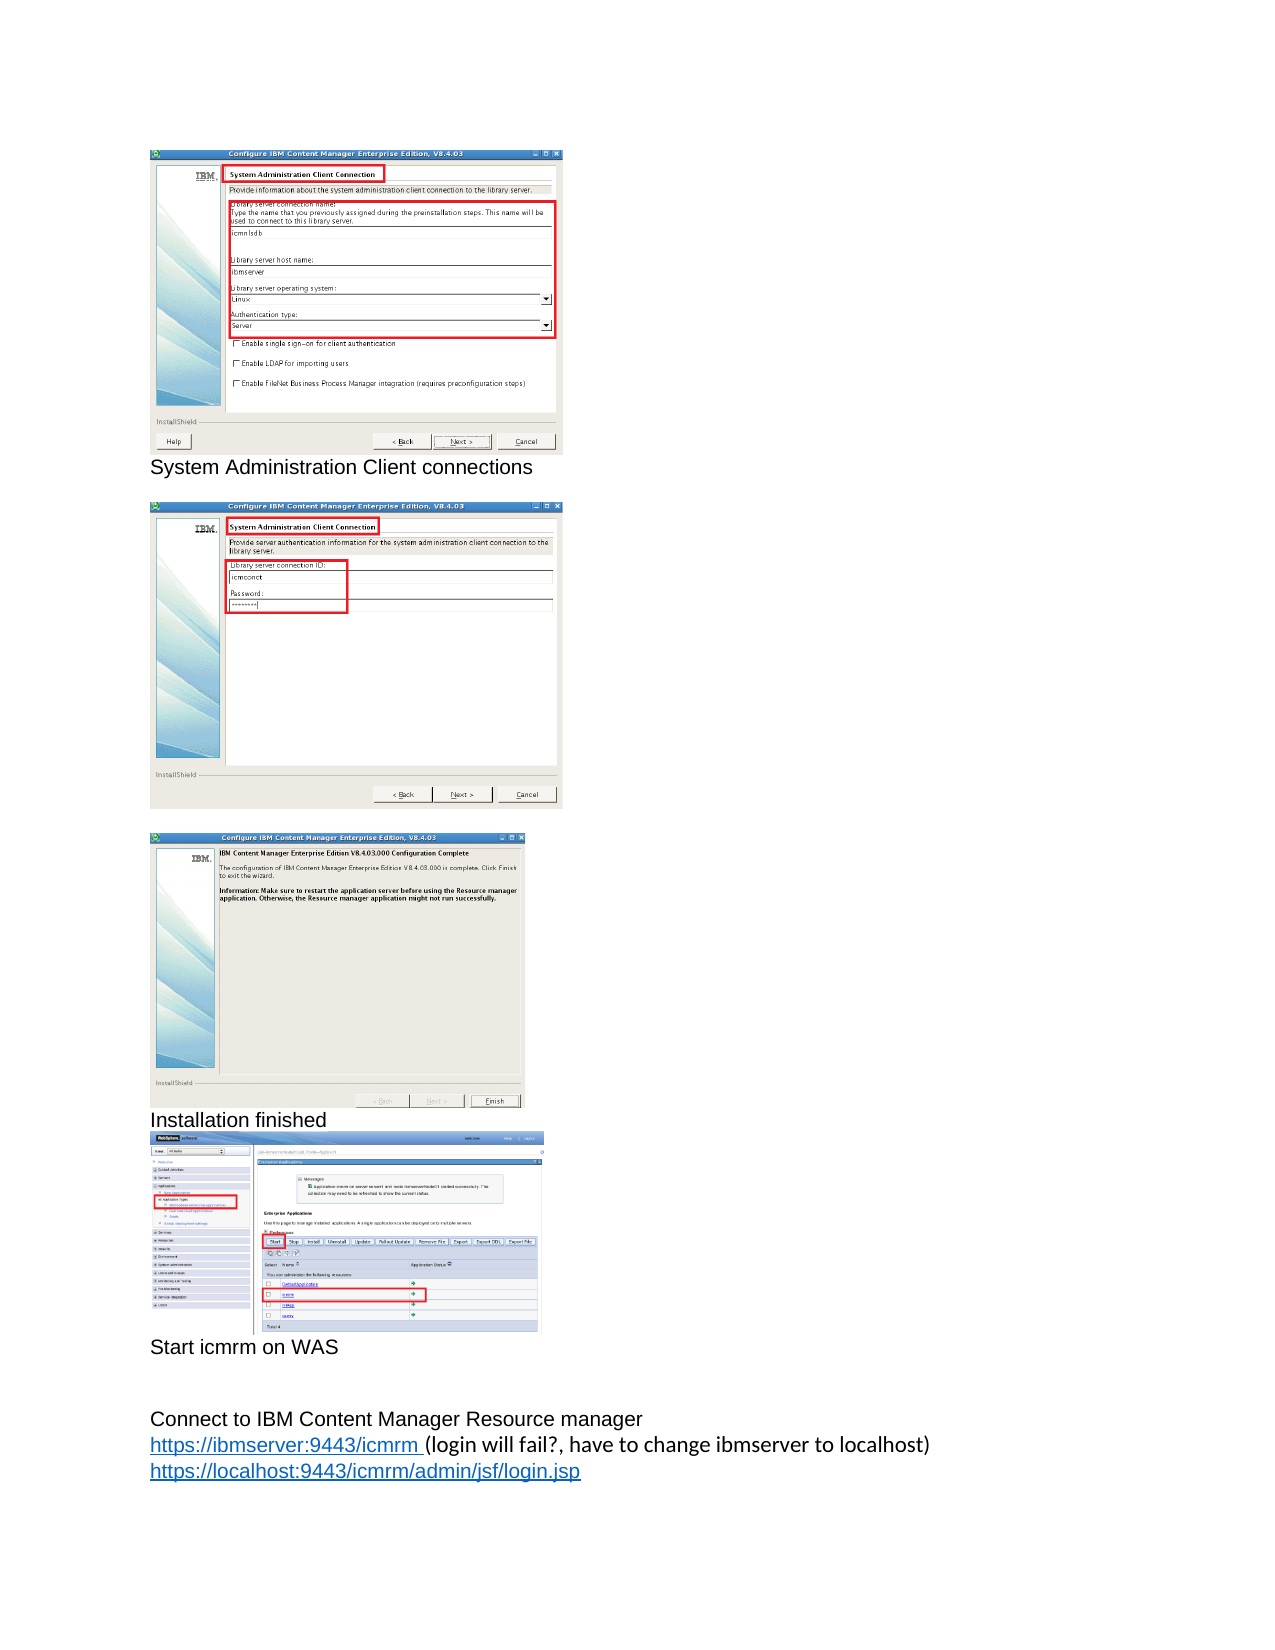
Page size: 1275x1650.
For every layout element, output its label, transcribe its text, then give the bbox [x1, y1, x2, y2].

picture [150, 502, 563, 809]
picture [150, 833, 525, 1108]
picture [150, 1131, 544, 1335]
text Installation finished [150, 1107, 1125, 1131]
text https://localhost:9443/icmrm/admin/jsf/login.jsp [150, 1458, 1125, 1482]
text System Administration Client connections [150, 454, 1125, 478]
picture [150, 150, 563, 455]
text Connect to IBM Content Manager Resource manager [150, 1407, 1125, 1431]
text Start icmrm on WAS [150, 1335, 1125, 1359]
text https://ibmserver:9443/icmrm (login will fail?, have to change ibmserver to localhost) [150, 1431, 1125, 1458]
